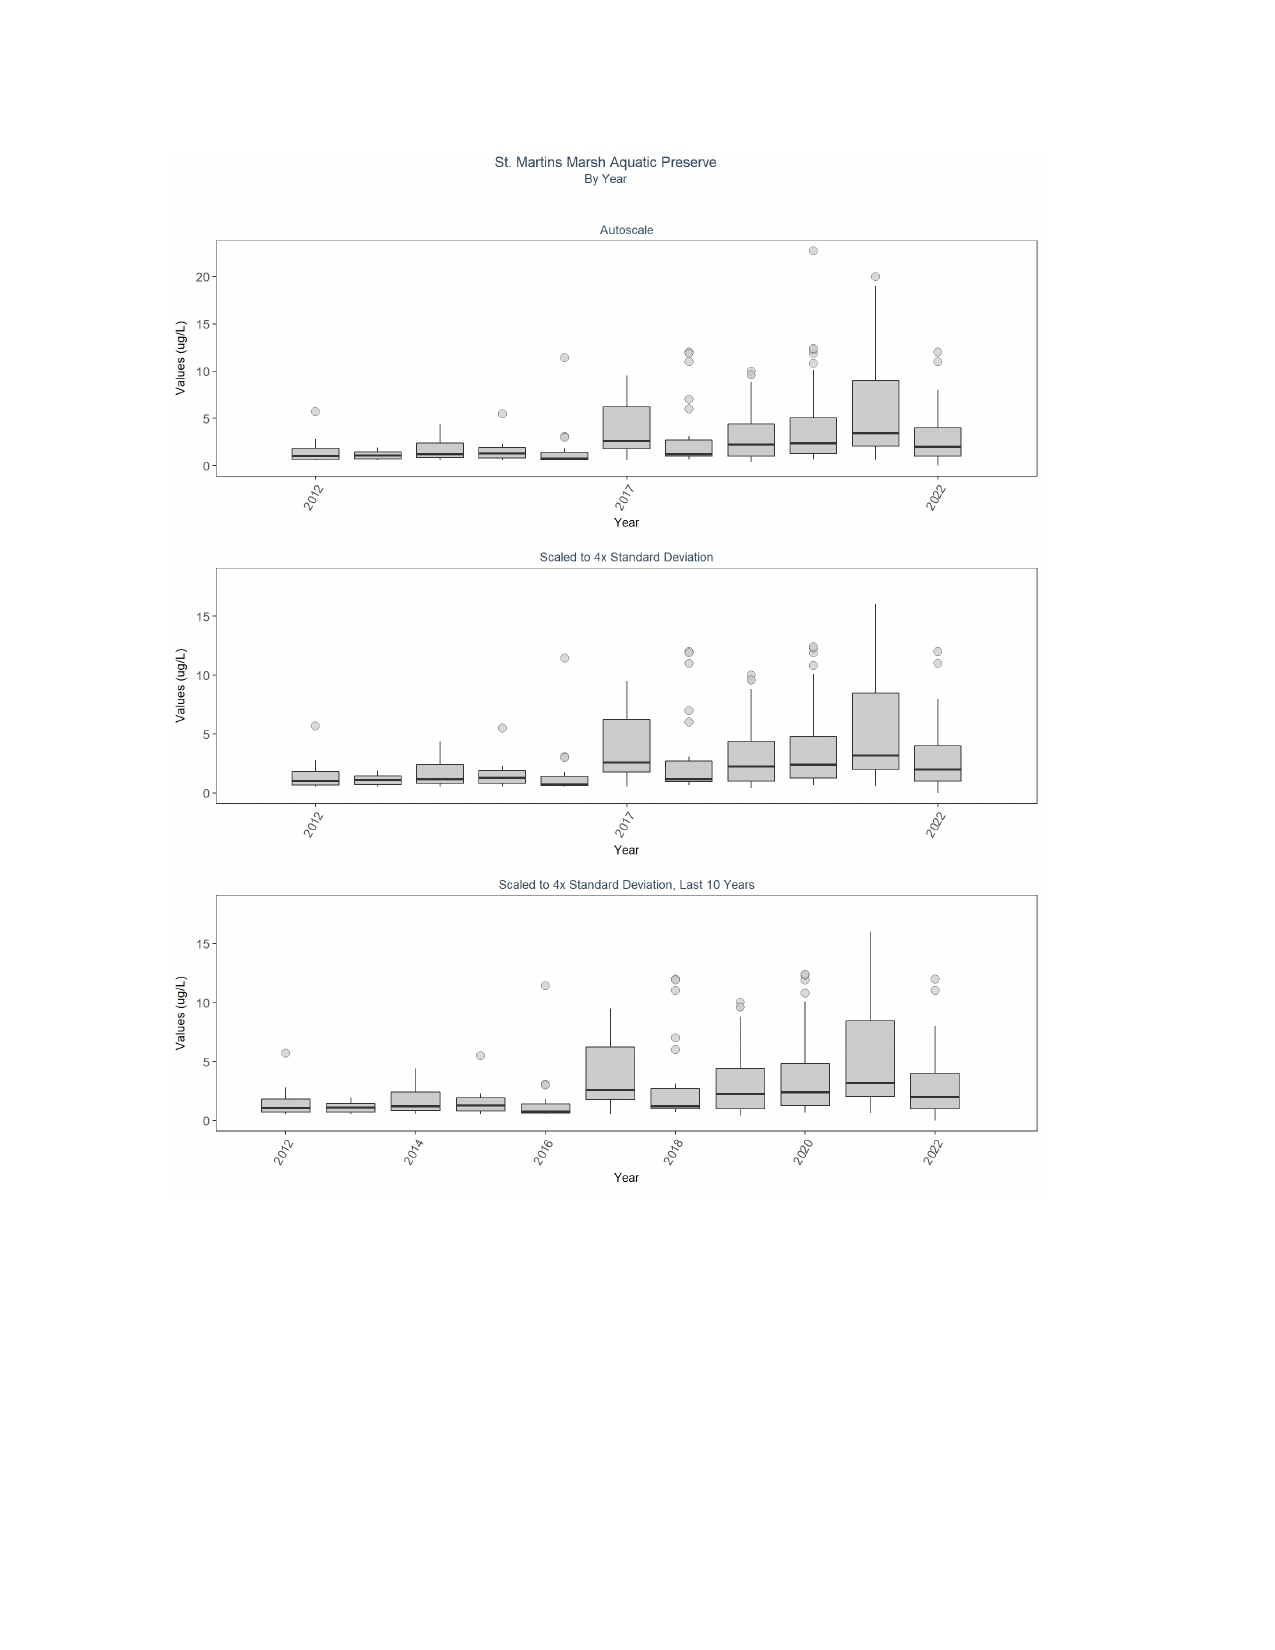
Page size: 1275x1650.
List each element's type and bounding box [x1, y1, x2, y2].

picture [168, 150, 1044, 1200]
